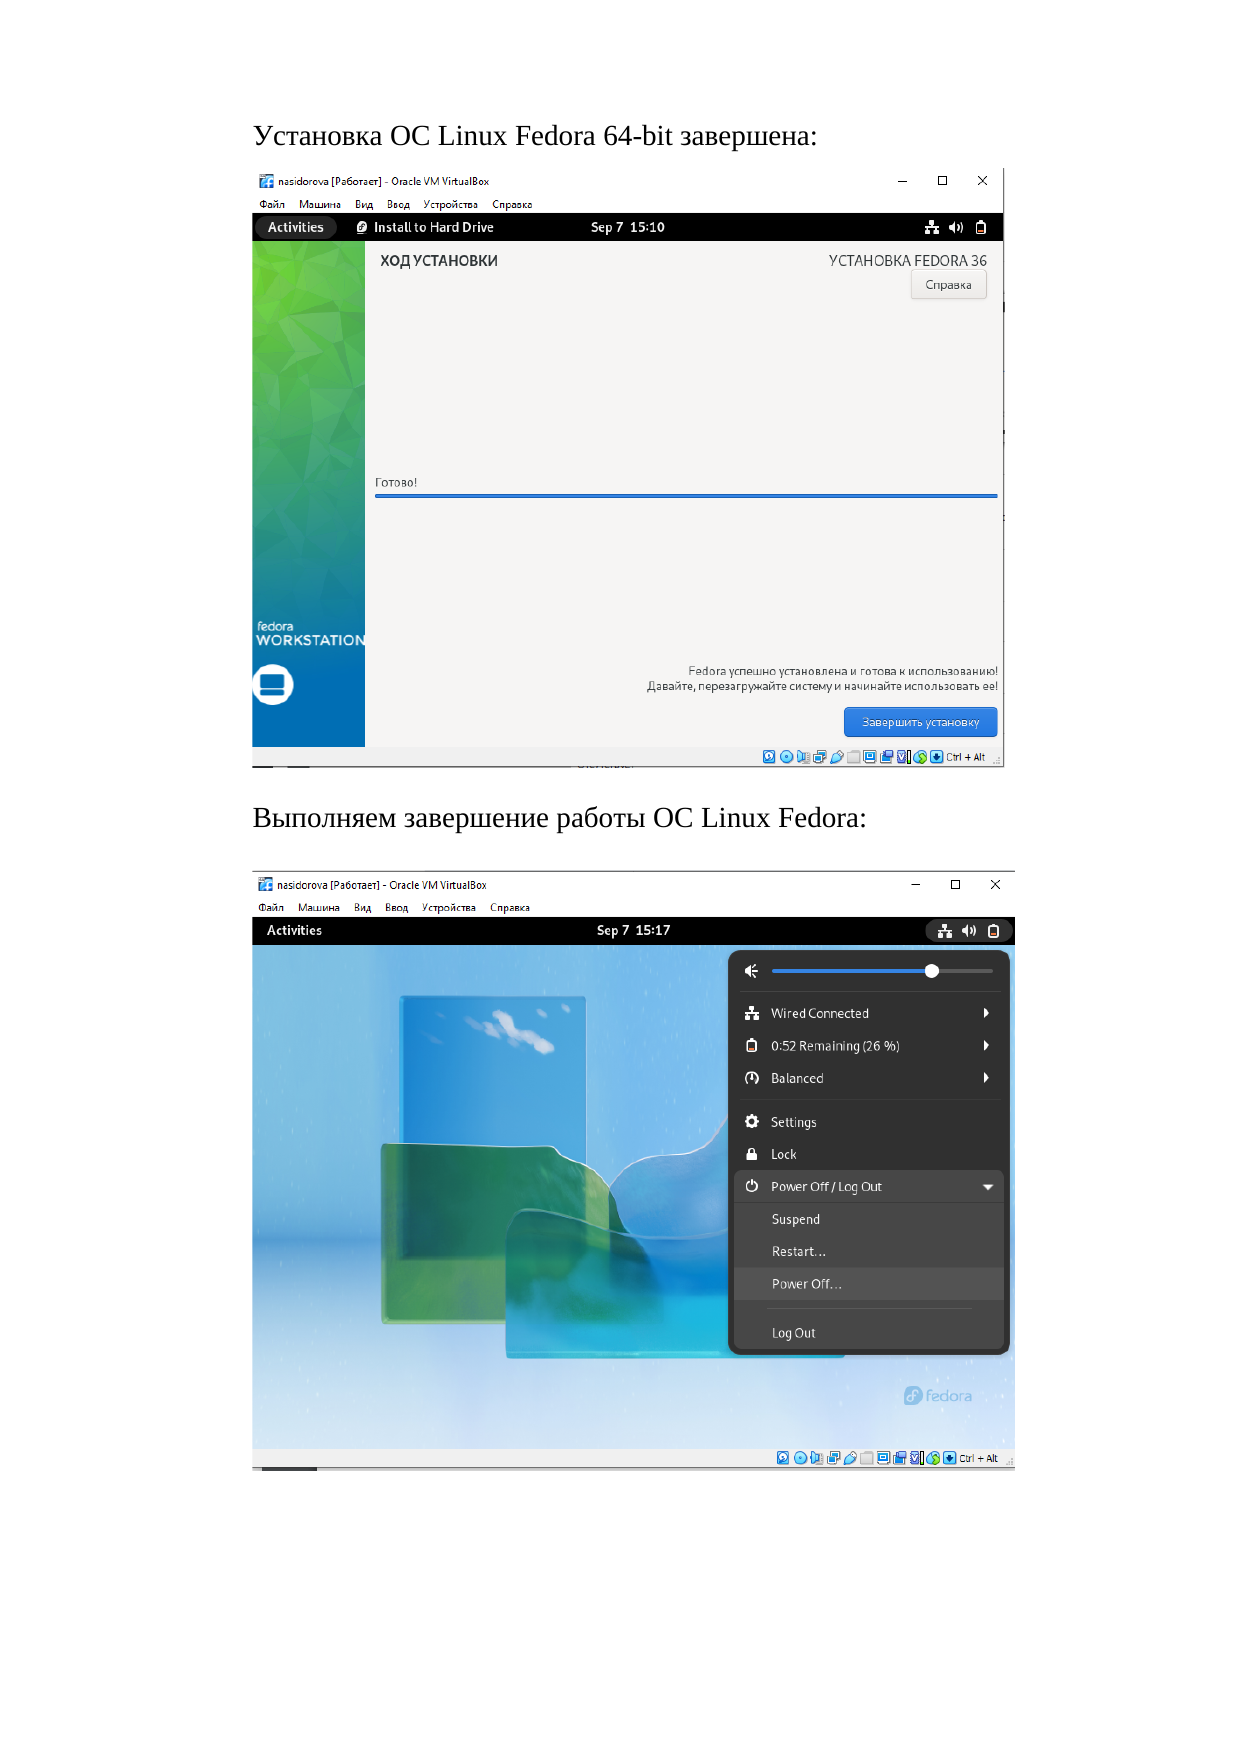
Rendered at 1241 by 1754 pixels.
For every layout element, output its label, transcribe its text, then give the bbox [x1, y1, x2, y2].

picture [320, 636, 330, 645]
list Установка ОС Linux Fedora 64-bit завершена: [252, 118, 1152, 152]
list Выполняем завершение работы ОС Linux Fedora: [252, 801, 1152, 834]
picture [331, 636, 341, 645]
picture [252, 870, 1015, 1471]
picture [252, 168, 1005, 768]
